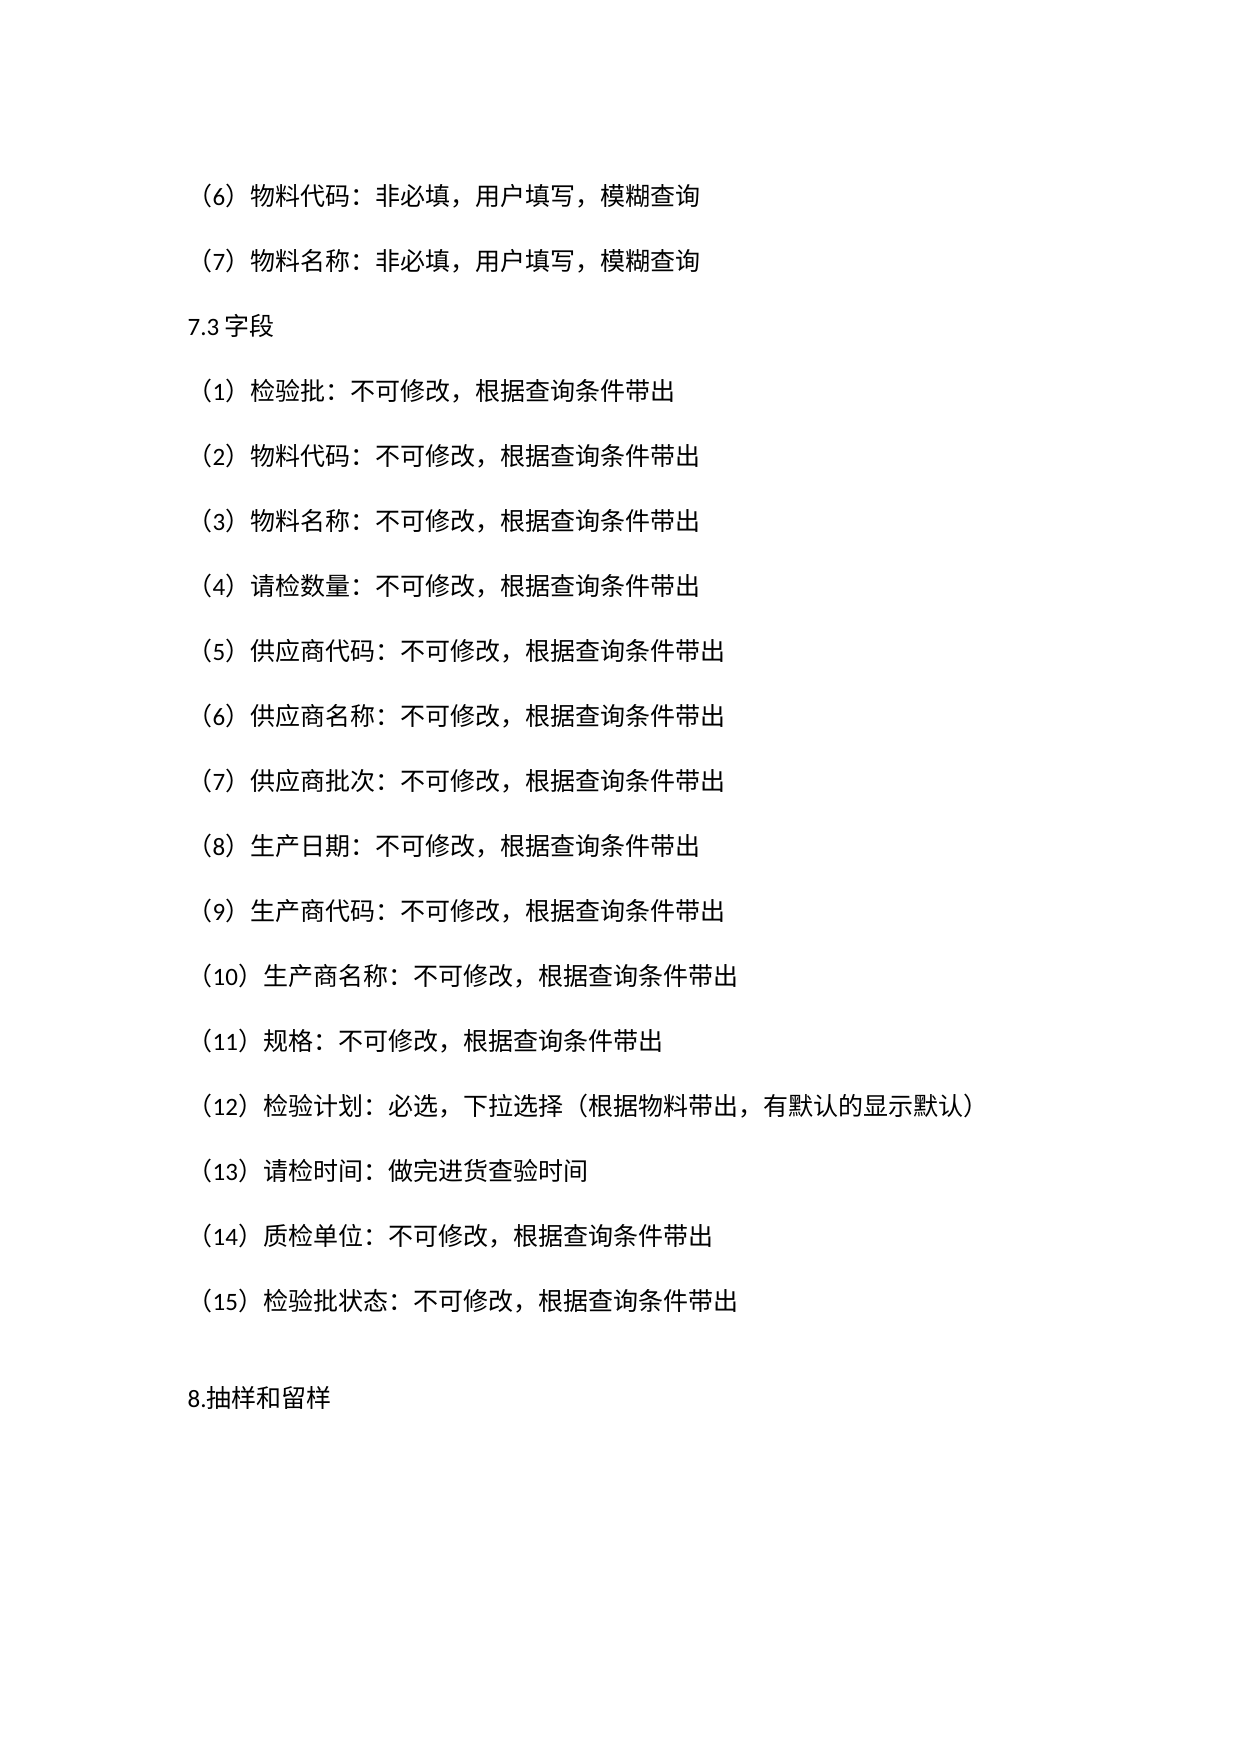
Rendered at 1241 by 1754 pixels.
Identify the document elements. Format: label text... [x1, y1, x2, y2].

text （7）供应商批次：不可修改，根据查询条件带出 [187, 747, 1053, 812]
text 7.3字段 [187, 292, 1053, 357]
text （3）物料名称：不可修改，根据查询条件带出 [187, 487, 1053, 552]
text （4）请检数量：不可修改，根据查询条件带出 [187, 552, 1053, 617]
text （9）生产商代码：不可修改，根据查询条件带出 [187, 877, 1053, 942]
text （15）检验批状态：不可修改，根据查询条件带出 [187, 1267, 1053, 1332]
text （1）检验批：不可修改，根据查询条件带出 [187, 357, 1053, 422]
text （8）生产日期：不可修改，根据查询条件带出 [187, 812, 1053, 877]
text （7）物料名称：非必填，用户填写，模糊查询 [187, 227, 1053, 292]
text （6）供应商名称：不可修改，根据查询条件带出 [187, 682, 1053, 747]
text （11）规格：不可修改，根据查询条件带出 [187, 1007, 1053, 1072]
text （2）物料代码：不可修改，根据查询条件带出 [187, 422, 1053, 487]
text （10）生产商名称：不可修改，根据查询条件带出 [187, 942, 1053, 1007]
text 8.抽样和留样 [187, 1364, 1053, 1429]
text （12）检验计划：必选，下拉选择（根据物料带出，有默认的显示默认） [187, 1072, 1053, 1137]
text （6）物料代码：非必填，用户填写，模糊查询 [187, 162, 1053, 227]
text （5）供应商代码：不可修改，根据查询条件带出 [187, 617, 1053, 682]
text （13）请检时间：做完进货查验时间 [187, 1137, 1053, 1202]
text （14）质检单位：不可修改，根据查询条件带出 [187, 1202, 1053, 1267]
